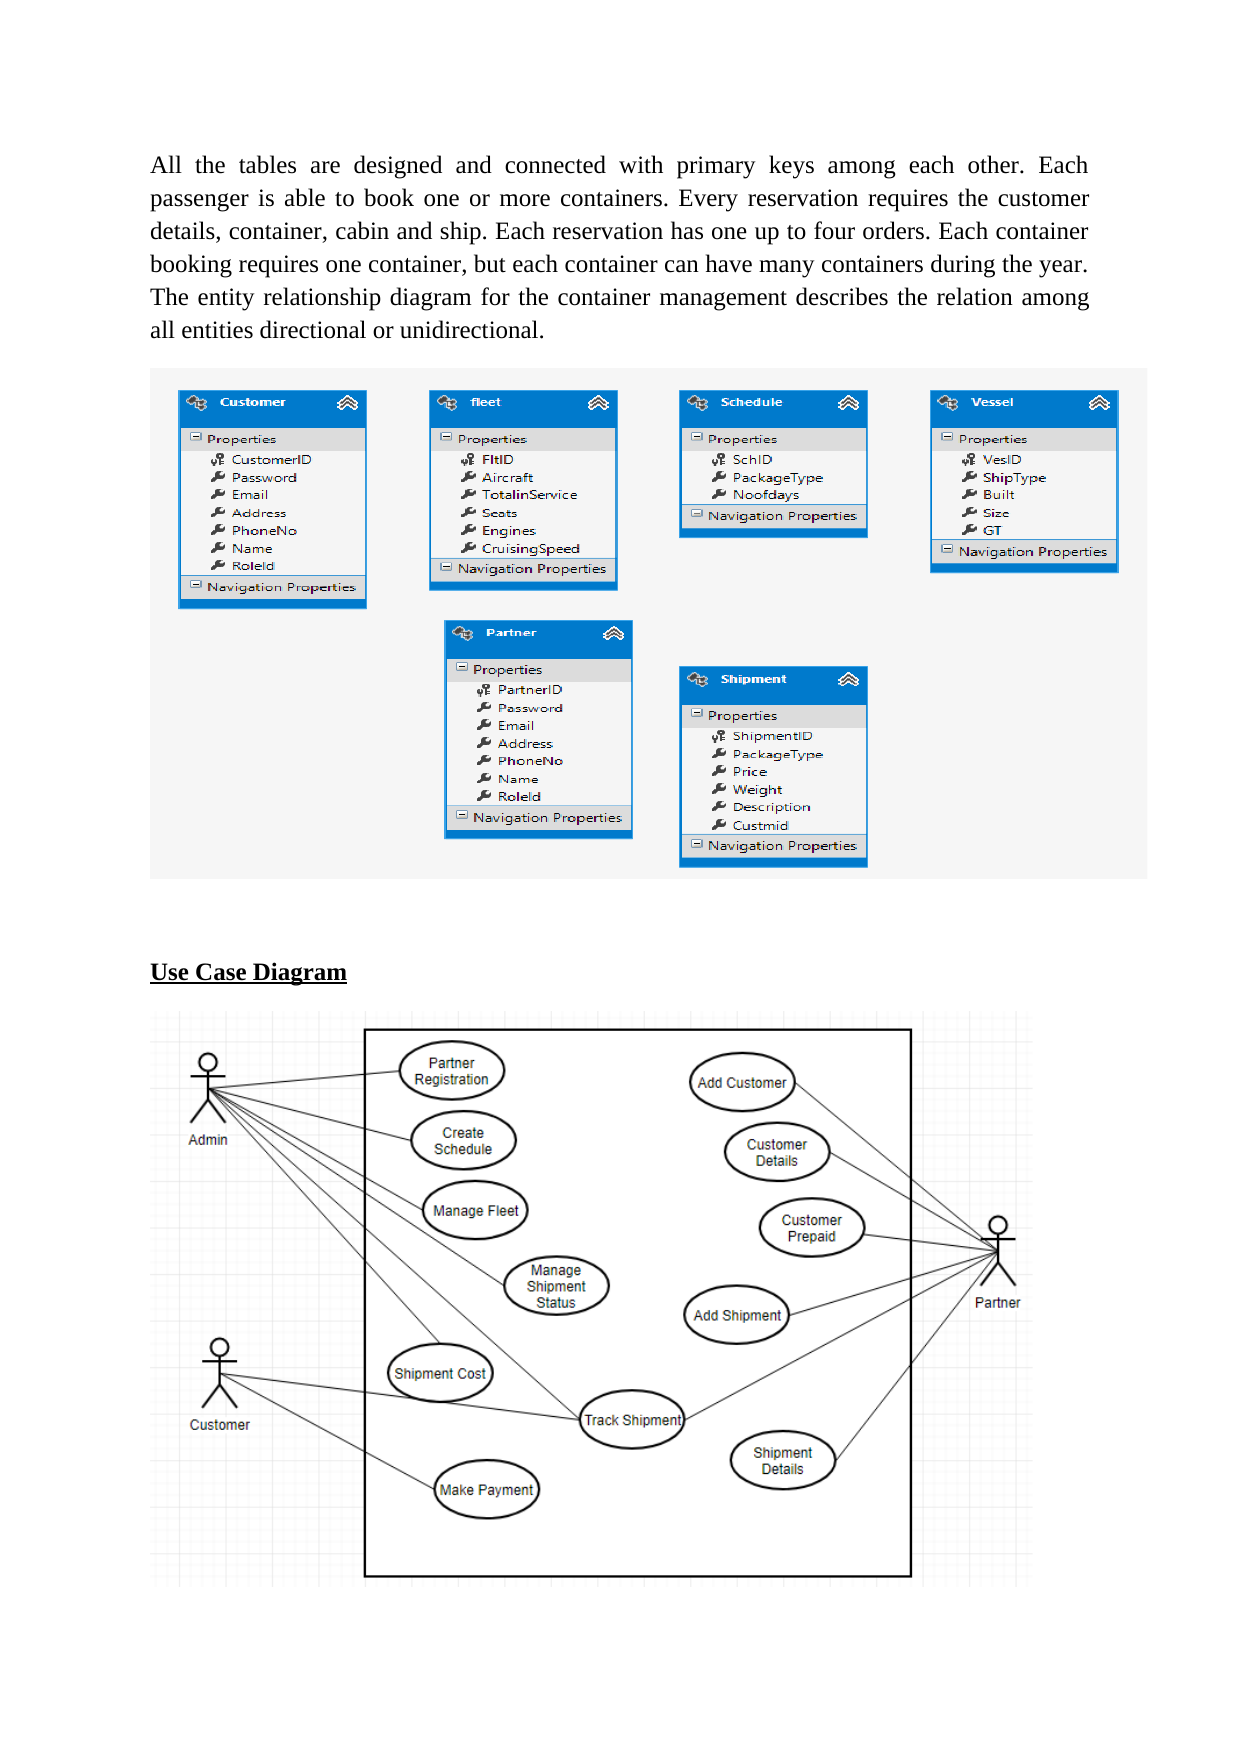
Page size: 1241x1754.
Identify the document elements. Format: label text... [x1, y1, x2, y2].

text Use Case Diagram [150, 957, 1090, 986]
picture [150, 1011, 1033, 1587]
text All the tables are designed and connected with primary keys among each other. Each passenger is able to book one or more containers. Every reservation requires the customer details, container, cabin and ship. Each reservation has one up to four orders. Each container booking requires one container, but each container can have many containers during the year. The entity relationship diagram for the container management describes the relation among all entities directional or unidirectional. [150, 150, 1090, 344]
picture [150, 368, 1148, 879]
